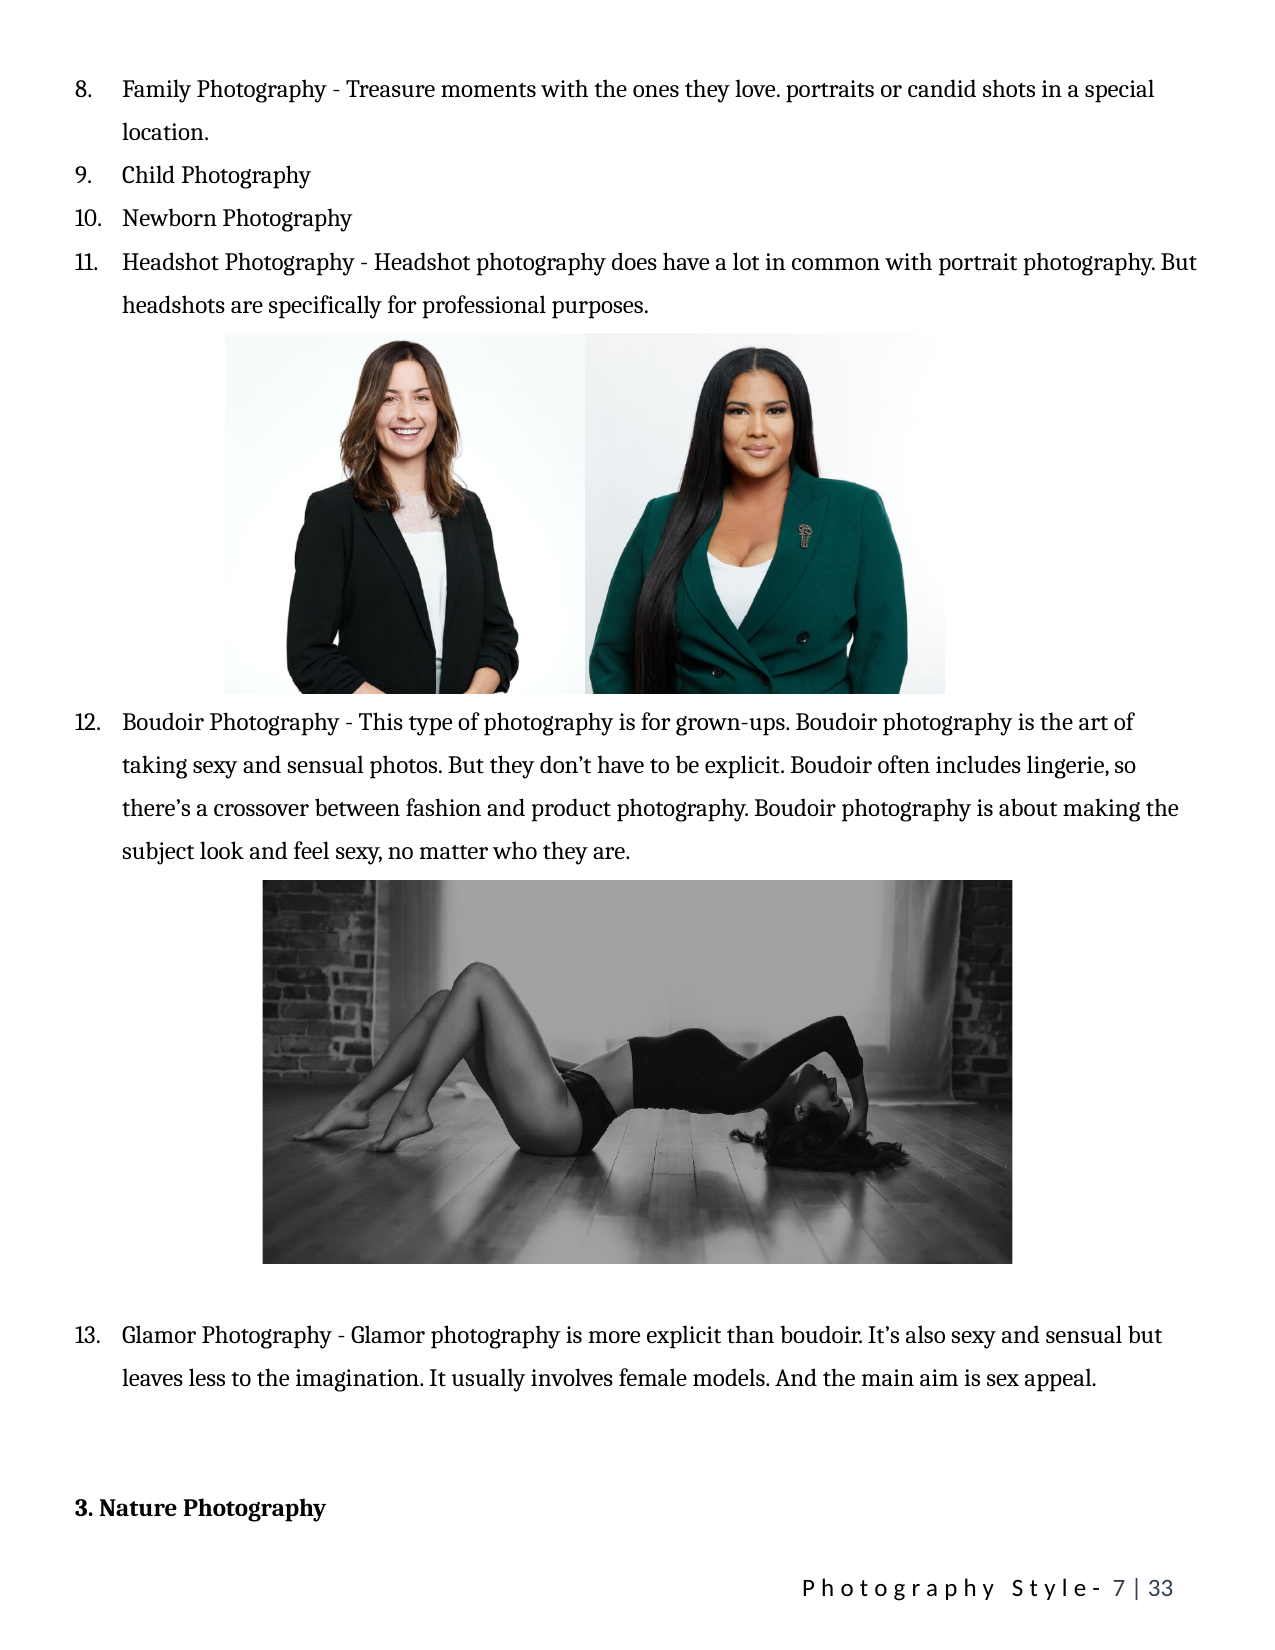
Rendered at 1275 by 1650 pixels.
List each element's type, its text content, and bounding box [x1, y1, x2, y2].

list 3. Nature Photography [75, 1493, 1200, 1522]
list Glamor Photography - Glamor photography is more explicit than boudoir. It’s also sexy and sensual but leaves less to the imagination. It usually involves female models. And the main aim is sex appeal. [75, 1321, 1200, 1393]
picture [225, 333, 946, 694]
picture [262, 880, 1013, 1264]
list Headshot Photography - Headshot photography does have a lot in common with portrait photography. But headshots are specifically for professional purposes. [75, 247, 1200, 319]
list Family Photography - Treasure moments with the ones they love. portraits or candid shots in a special location. [75, 75, 1200, 147]
list Child Photography [75, 161, 1200, 190]
list Boudoir Photography - This type of photography is for grown-ups. Boudoir photography is the art of taking sexy and sensual photos. But they don’t have to be explicit. Boudoir often includes lingerie, so there’s a crossover between fashion and product photography. Boudoir photography is about making the subject look and feel sexy, no matter who they are. [75, 708, 1200, 866]
list Newborn Photography [75, 204, 1200, 233]
